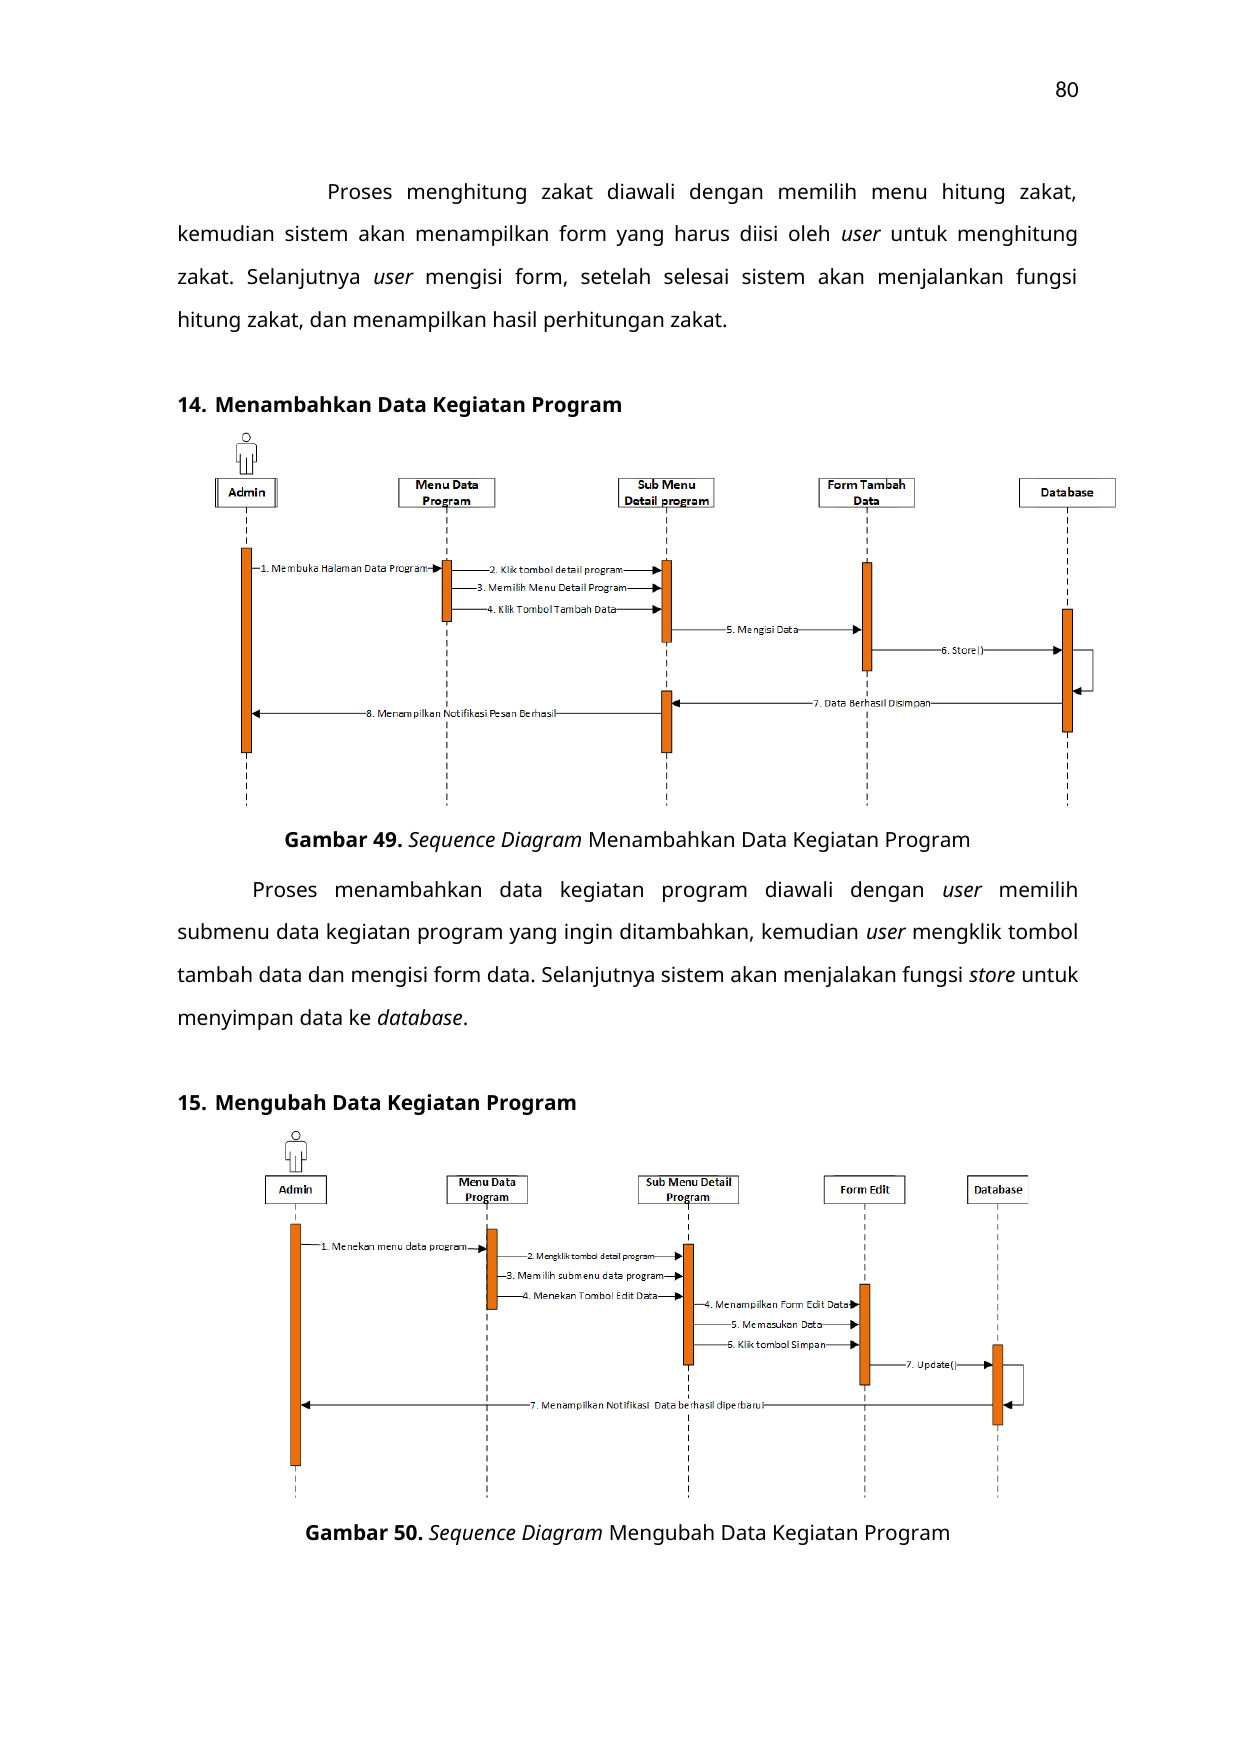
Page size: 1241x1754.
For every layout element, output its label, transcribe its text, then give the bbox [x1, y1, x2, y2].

list Proses menghitung zakat diawali dengan memilih menu hitung zakat, kemudian sistem akan menampilkan form yang harus diisi oleh user untuk menghitung zakat. Selanjutnya user mengisi form, setelah selesai sistem akan menjalankan fungsi hitung zakat, dan menampilkan hasil perhitungan zakat. [177, 177, 1078, 333]
list Menambahkan Data Kegiatan Program [177, 390, 1078, 418]
picture [214, 432, 1116, 806]
text Proses menambahkan data kegiatan program diawali dengan user memilih submenu data kegiatan program yang ingin ditambahkan, kemudian user mengklik tombol tambah data dan mengisi form data. Selanjutnya sistem akan menjalakan fungsi store untuk menyimpan data ke database. [177, 875, 1078, 1031]
text Gambar 49. Sequence Diagram Menambahkan Data Kegiatan Program [177, 826, 1078, 854]
list Mengubah Data Kegiatan Program [177, 1088, 1078, 1116]
picture [264, 1130, 1029, 1498]
text Gambar 50. Sequence Diagram Mengubah Data Kegiatan Program [177, 1518, 1078, 1547]
